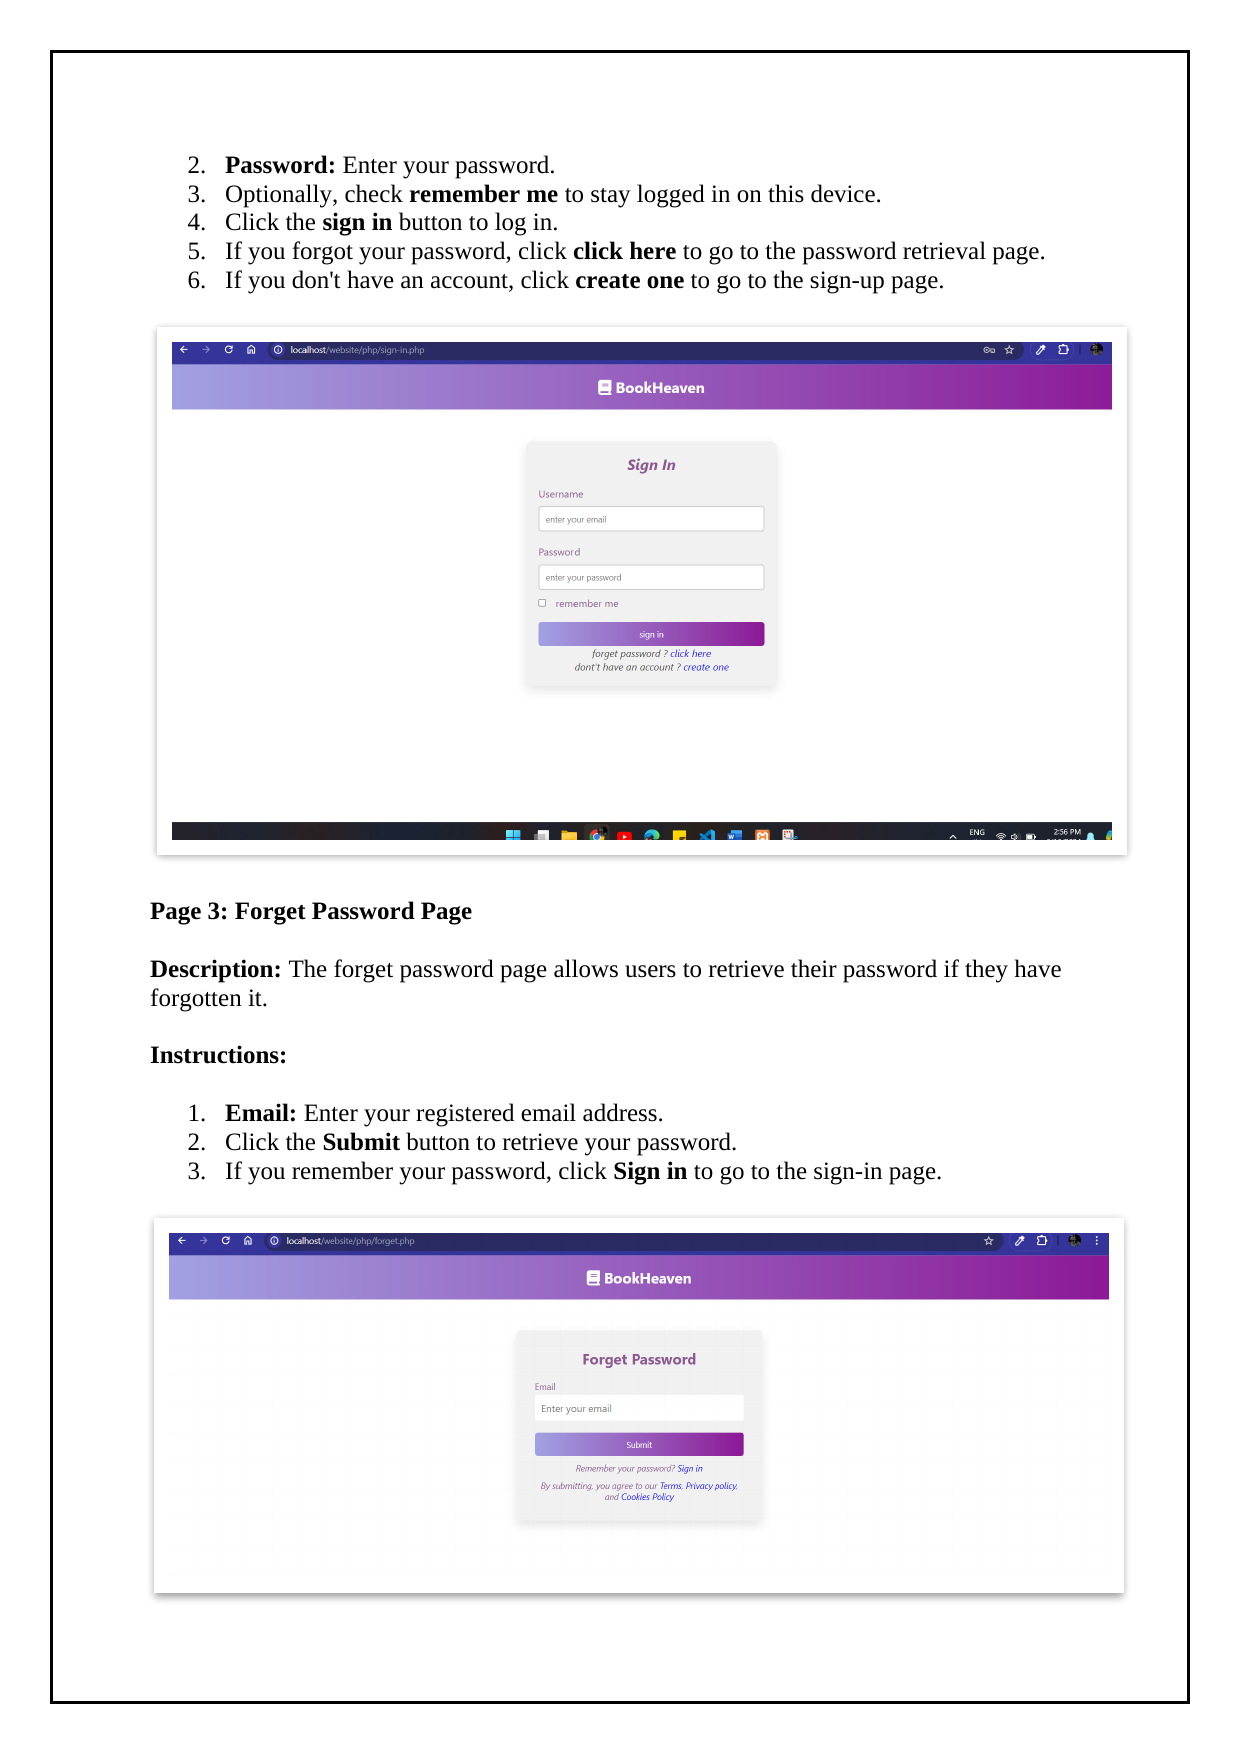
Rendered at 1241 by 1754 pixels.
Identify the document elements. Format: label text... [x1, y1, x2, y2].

list If you don't have an account, click create one to go to the sign-up page. [187, 265, 1090, 294]
list Click the sign in button to log in. [187, 207, 1090, 236]
text Page 3: Forget Password Page [150, 896, 1090, 925]
list Click the Submit button to retrieve your password. [187, 1127, 1090, 1156]
list If you remember your password, click Sign in to go to the sign-in page. [187, 1156, 1090, 1185]
text Description: The forget password page allows users to retrieve their password if they have forgotten it. [150, 954, 1090, 1011]
list Password: Enter your password. [187, 150, 1090, 179]
text Instructions: [150, 1041, 1090, 1069]
picture [169, 1233, 1109, 1579]
list Email: Enter your registered email address. [187, 1098, 1090, 1127]
list If you forgot your password, click click here to go to the password retrieval page. [187, 236, 1090, 265]
list Optionally, check remember me to stay logged in on this device. [187, 179, 1090, 207]
picture [172, 342, 1112, 840]
